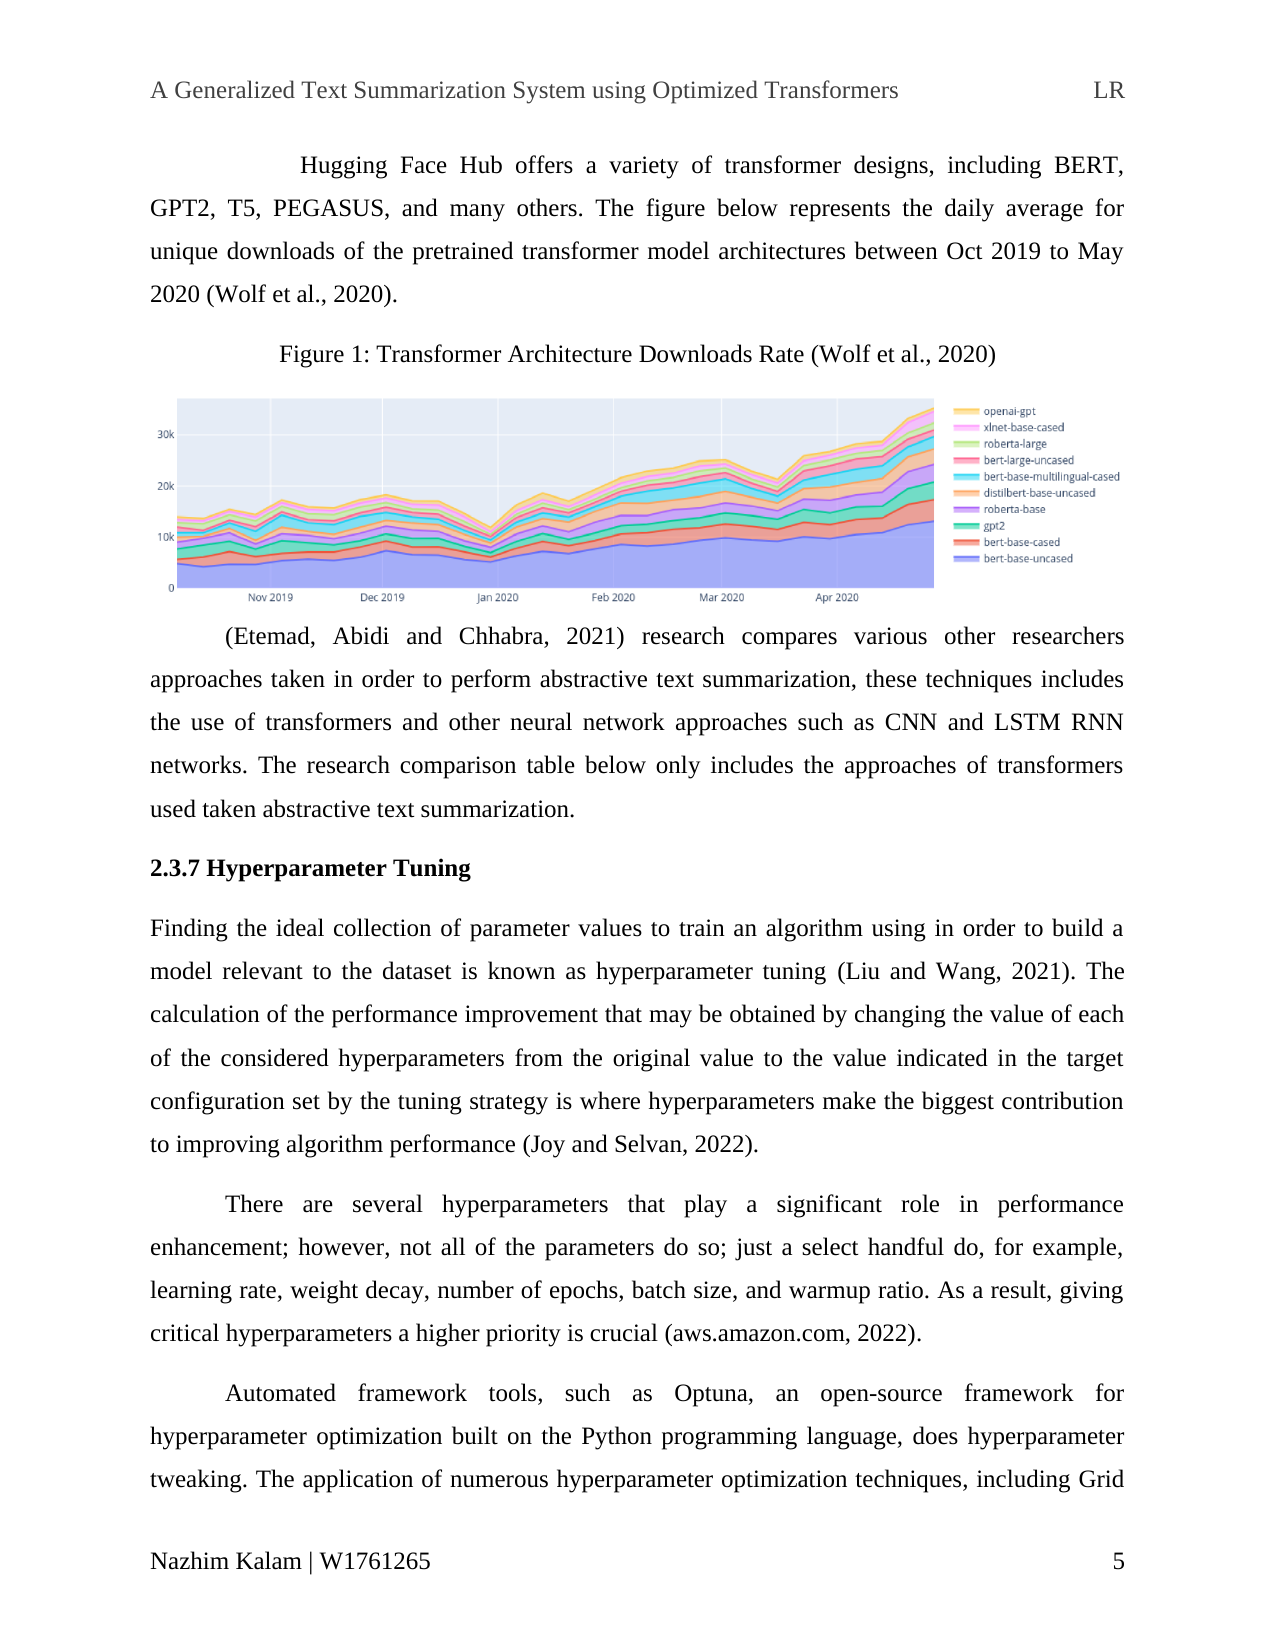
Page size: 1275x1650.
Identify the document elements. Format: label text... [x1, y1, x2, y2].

text Hugging Face Hub offers a variety of transformer designs, including BERT, GPT2, T5, PEGASUS, and many others. The figure below represents the daily average for unique downloads of the pretrained transformer model architectures between Oct 2019 to May 2020 (Wolf et al., 2020). [150, 150, 1125, 308]
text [150, 1378, 1125, 1493]
text Figure 1: Transformer Architecture Downloads Rate (Wolf et al., 2020) [150, 339, 1125, 368]
text Finding the ideal collection of parameter values to train an algorithm using in order to build a model relevant to the dataset is known as hyperparameter tuning (Liu and Wang, 2021). The calculation of the performance improvement that may be obtained by changing the value of each of the considered hyperparameters from the original value to the value indicated in the target configuration set by the tuning strategy is where hyperparameters make the biggest contribution to improving algorithm performance (Joy and Selvan, 2022). [150, 913, 1125, 1158]
picture [150, 386, 1124, 608]
list (Etemad, Abidi and Chhabra, 2021) research compares various other researchers approaches taken in order to perform abstractive text summarization, these techniques includes the use of transformers and other neural network approaches such as CNN and LSTM RNN networks. The research comparison table below only includes the approaches of transformers used taken abstractive text summarization. [150, 621, 1125, 822]
text 2.3.7 Hyperparameter Tuning [150, 853, 1125, 882]
text There are several hyperparameters that play a significant role in performance enhancement; however, not all of the parameters do so; just a select handful do, for example, learning rate, weight decay, number of epochs, batch size, and warmup ratio. As a result, giving critical hyperparameters a higher priority is crucial (aws.amazon.com, 2022). [150, 1189, 1125, 1347]
